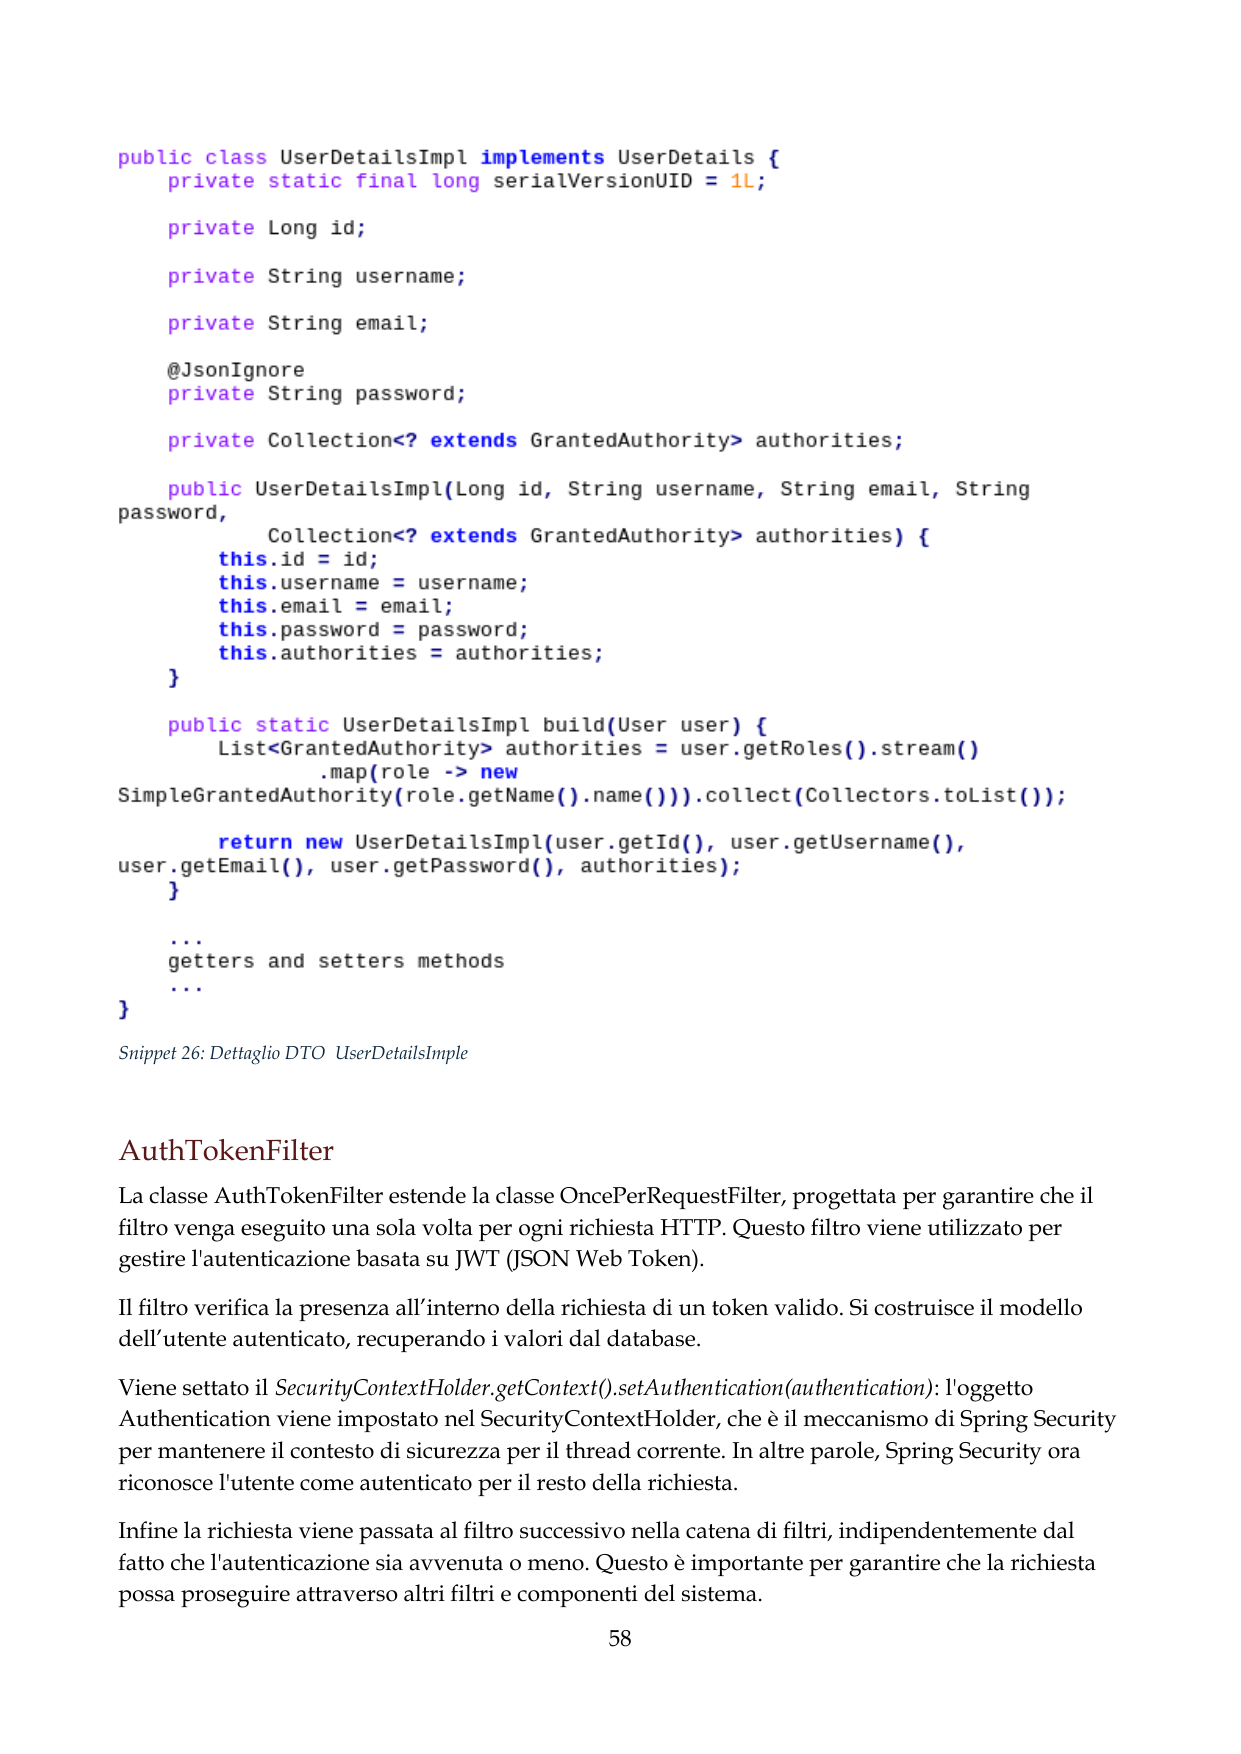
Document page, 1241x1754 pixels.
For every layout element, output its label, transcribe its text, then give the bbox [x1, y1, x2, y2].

text Infine la richiesta viene passata al filtro successivo nella catena di filtri, indipendentemente dal fatto che l'autenticazione sia avvenuta o meno. Questo è importante per garantire che la richiesta possa proseguire attraverso altri filtri e componenti del sistema. [118, 1517, 1122, 1608]
subtitle AuthTokenFilter [118, 1133, 1122, 1169]
text La classe AuthTokenFilter estende la classe OncePerRequestFilter, progettata per garantire che il filtro venga eseguito una sola volta per ogni richiesta HTTP. Questo filtro viene utilizzato per gestire l'autenticazione basata su JWT (JSON Web Token). [118, 1182, 1122, 1273]
text Viene settato il SecurityContextHolder.getContext().setAuthentication(authentication): l'oggetto Authentication viene impostato nel SecurityContextHolder, che è il meccanismo di Spring Security per mantenere il contesto di sicurezza per il thread corrente. In altre parole, Spring Security ora riconosce l'utente come autenticato per il resto della richiesta. [118, 1374, 1122, 1497]
text Il filtro verifica la presenza all’interno della richiesta di un token valido. Si costruisce il modello dell’utente autenticato, recuperando i valori dal database. [118, 1294, 1122, 1353]
